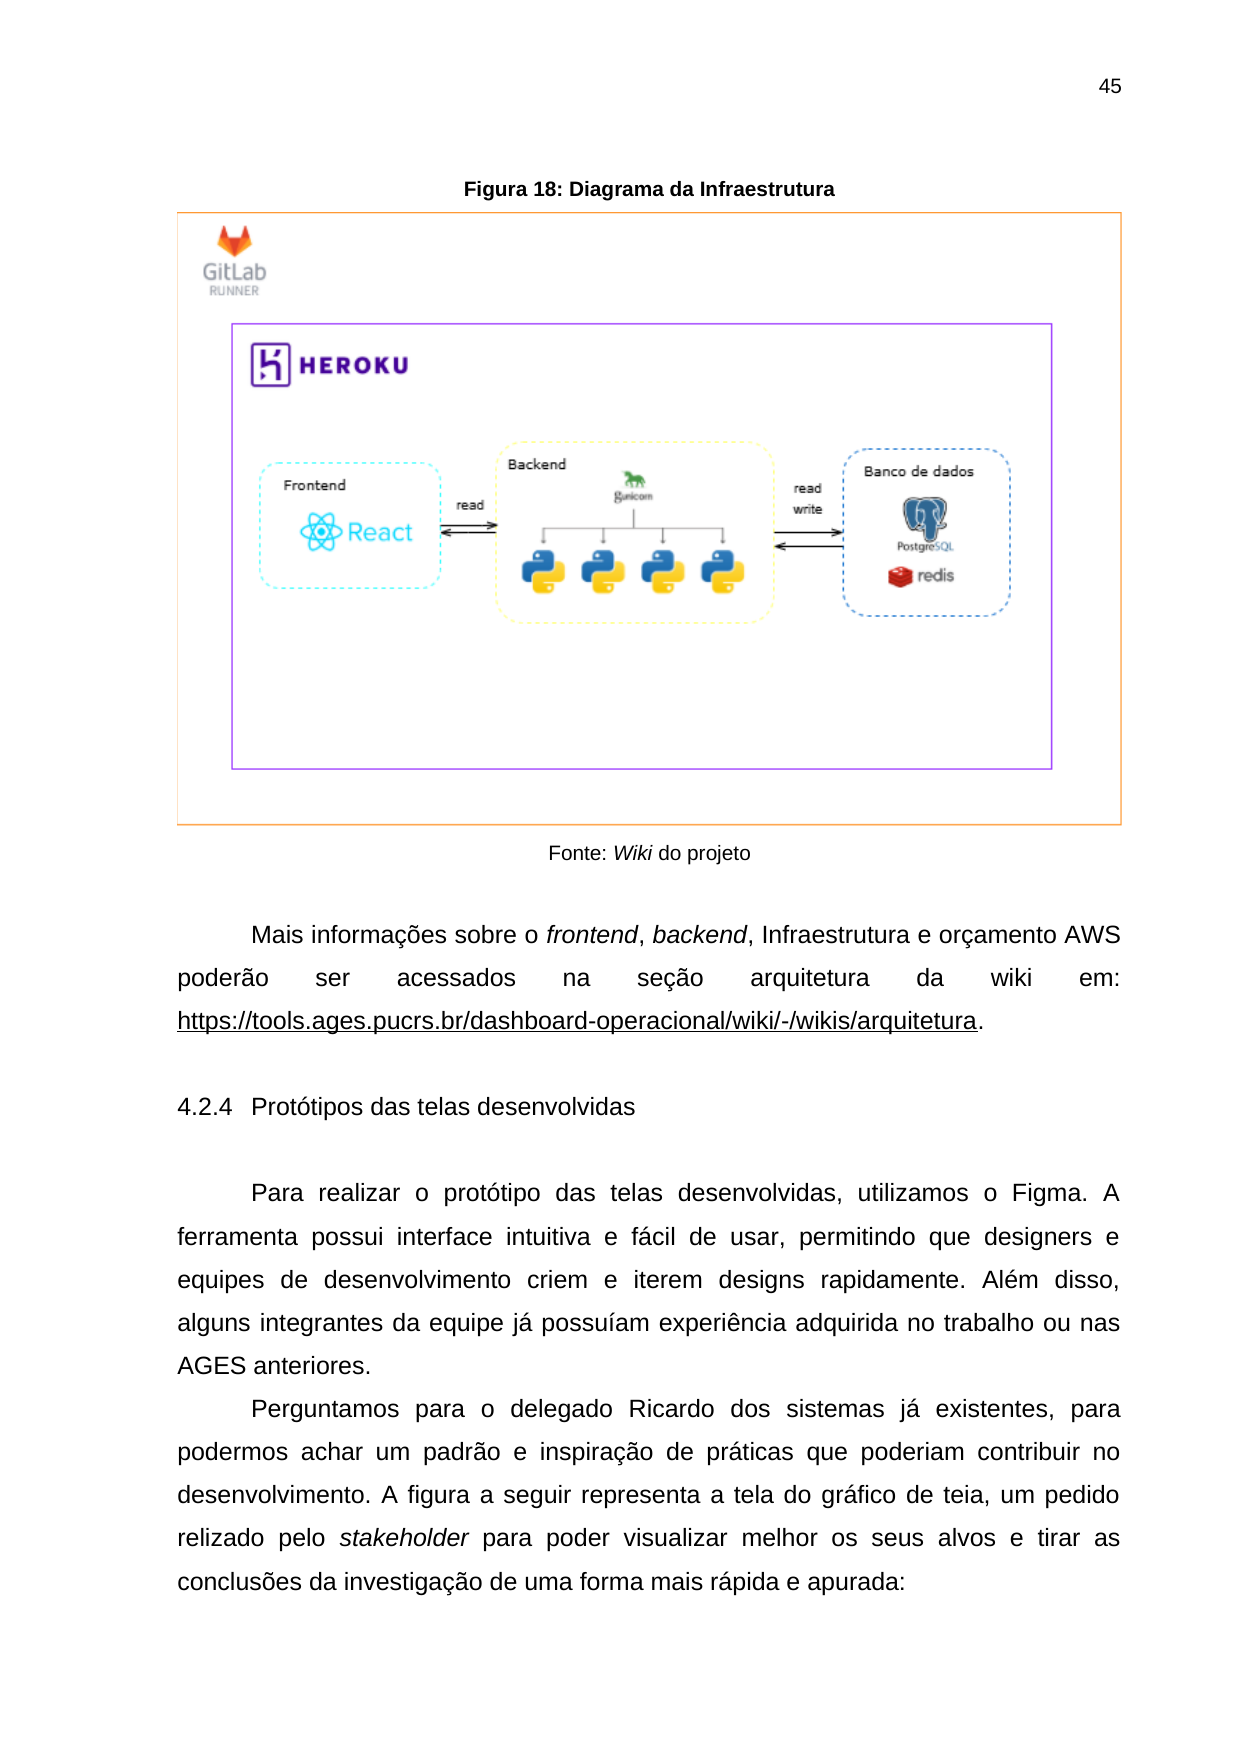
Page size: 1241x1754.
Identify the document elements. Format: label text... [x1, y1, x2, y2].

picture [177, 212, 1122, 827]
text Fonte: Wiki do projeto [177, 841, 1122, 864]
list Protótipos das telas desenvolvidas [177, 1092, 1122, 1121]
text Para realizar o protótipo das telas desenvolvidas, utilizamos o Figma. A ferramenta possui interface intuitiva e fácil de usar, permitindo que designers e equipes de desenvolvimento criem e iterem designs rapidamente. Além disso, alguns integrantes da equipe já possuíam experiência adquirida no trabalho ou nas AGES anteriores. [177, 1178, 1122, 1380]
text Perguntamos para o delegado Ricardo dos sistemas já existentes, para podermos achar um padrão e inspiração de práticas que poderiam contribuir no desenvolvimento. A figura a seguir representa a tela do gráfico de teia, um pedido relizado pelo stakeholder para poder visualizar melhor os seus alvos e tirar as conclusões da investigação de uma forma mais rápida e apurada: [177, 1394, 1122, 1595]
text Mais informações sobre o frontend, backend, Infraestrutura e orçamento AWS poderão ser acessados na seção arquitetura da wiki em: https://tools.ages.pucrs.br/dashboard-operacional/wiki/-/wikis/arquitetura. [177, 920, 1122, 1035]
